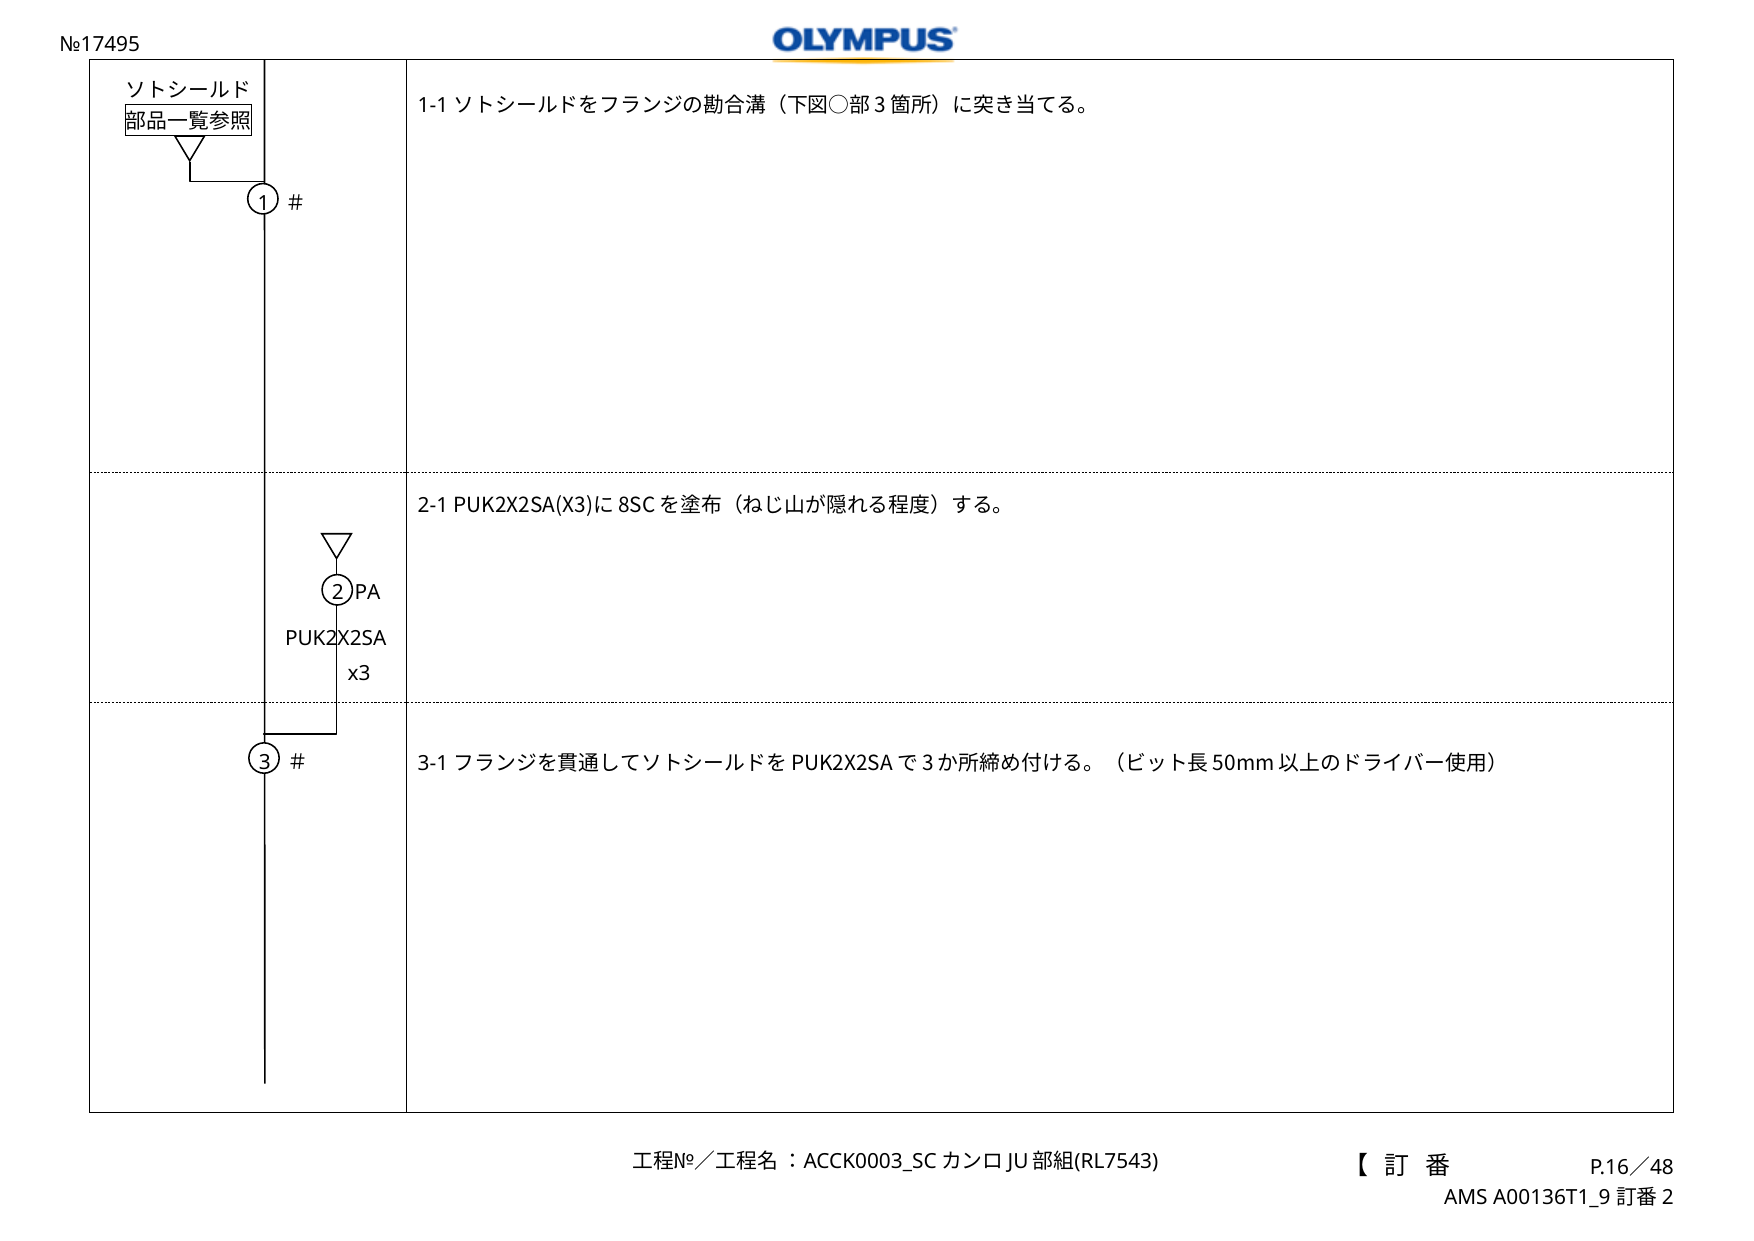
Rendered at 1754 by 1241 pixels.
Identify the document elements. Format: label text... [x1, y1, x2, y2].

table_cell 1-1 ソトシールドをフランジの勘合溝（下図○部3箇所）に突き当てる。 2-1 PUK2X2SA(X3)に8SCを塗布（ねじ山が隠れる程度）する。 3-1 フランジを貫通してソトシールドをPUK2X2SAで3か所締め付ける。（ビット長50mm以上のドライバー使用） [407, 60, 1673, 1112]
picture [762, 22, 967, 59]
table_cell [90, 60, 406, 1112]
